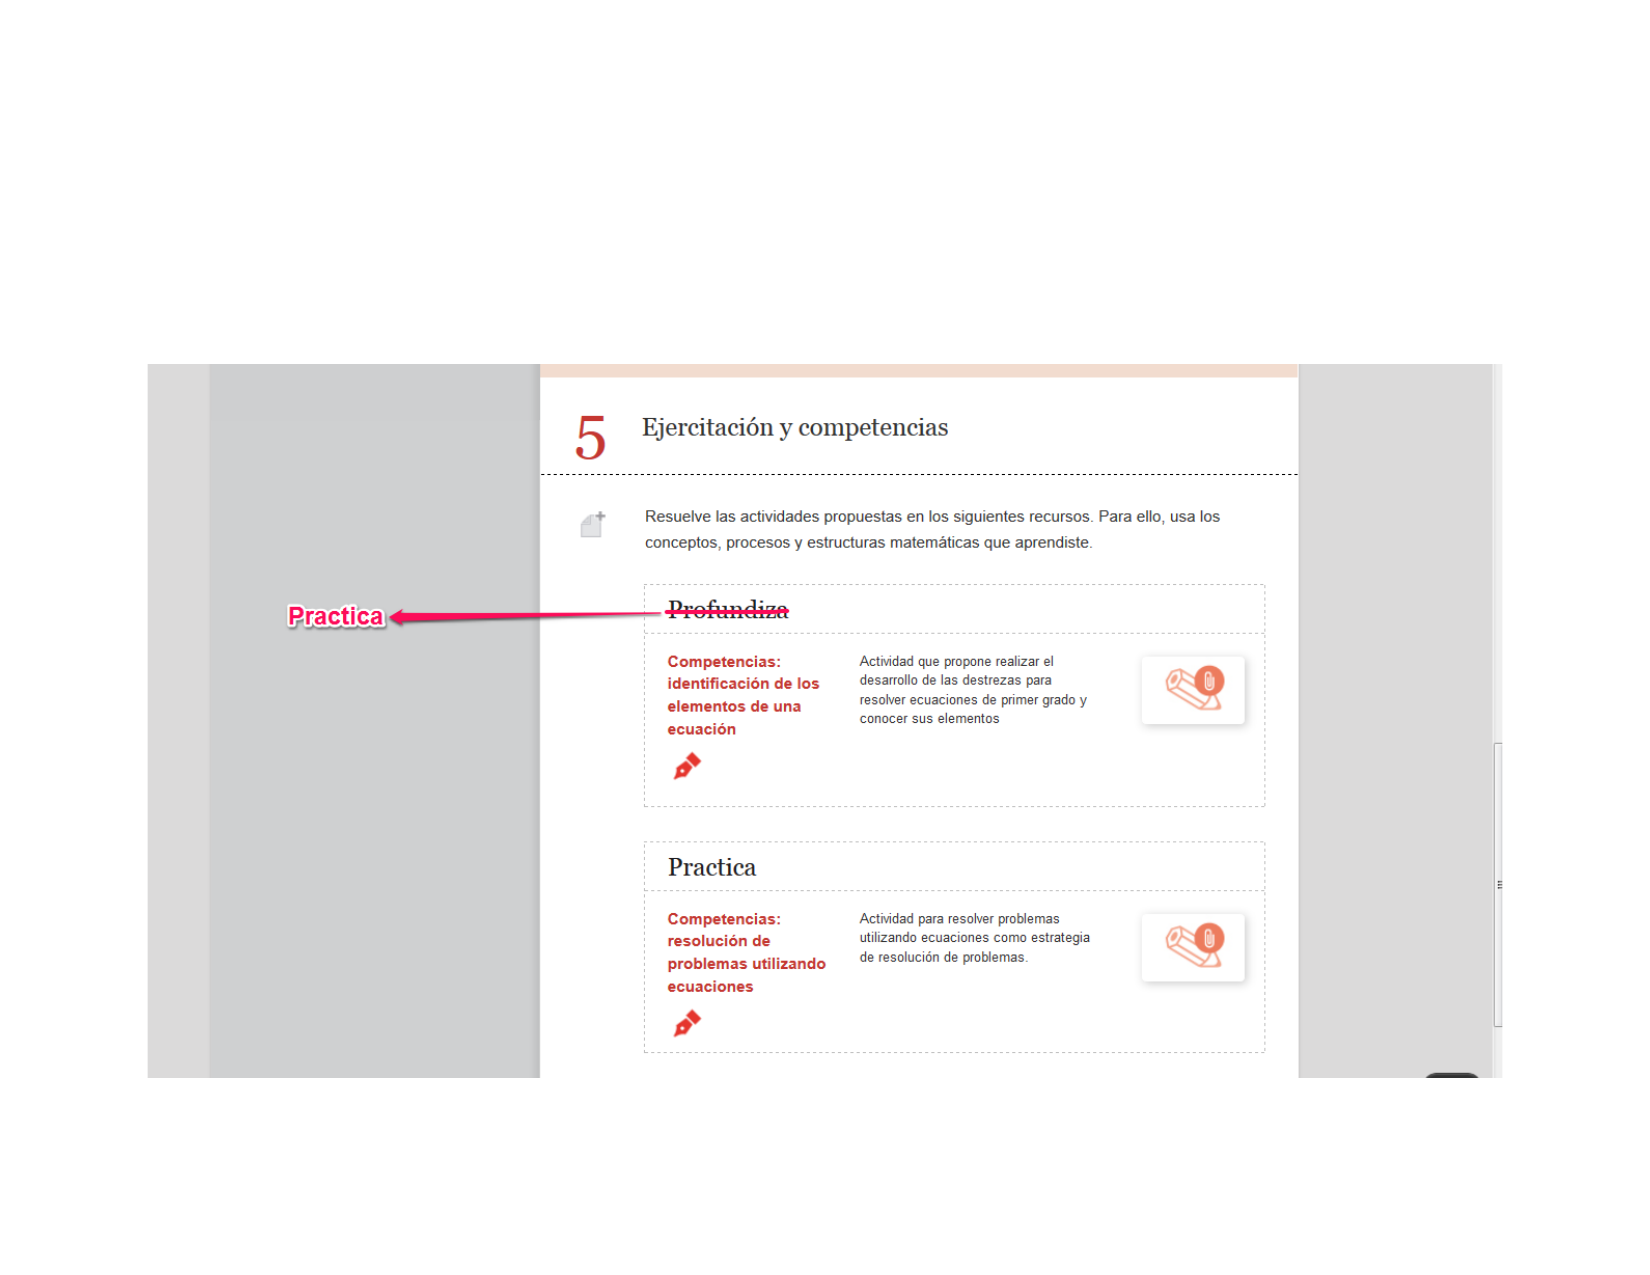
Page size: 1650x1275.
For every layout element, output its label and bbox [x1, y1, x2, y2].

picture [147, 364, 1503, 1078]
